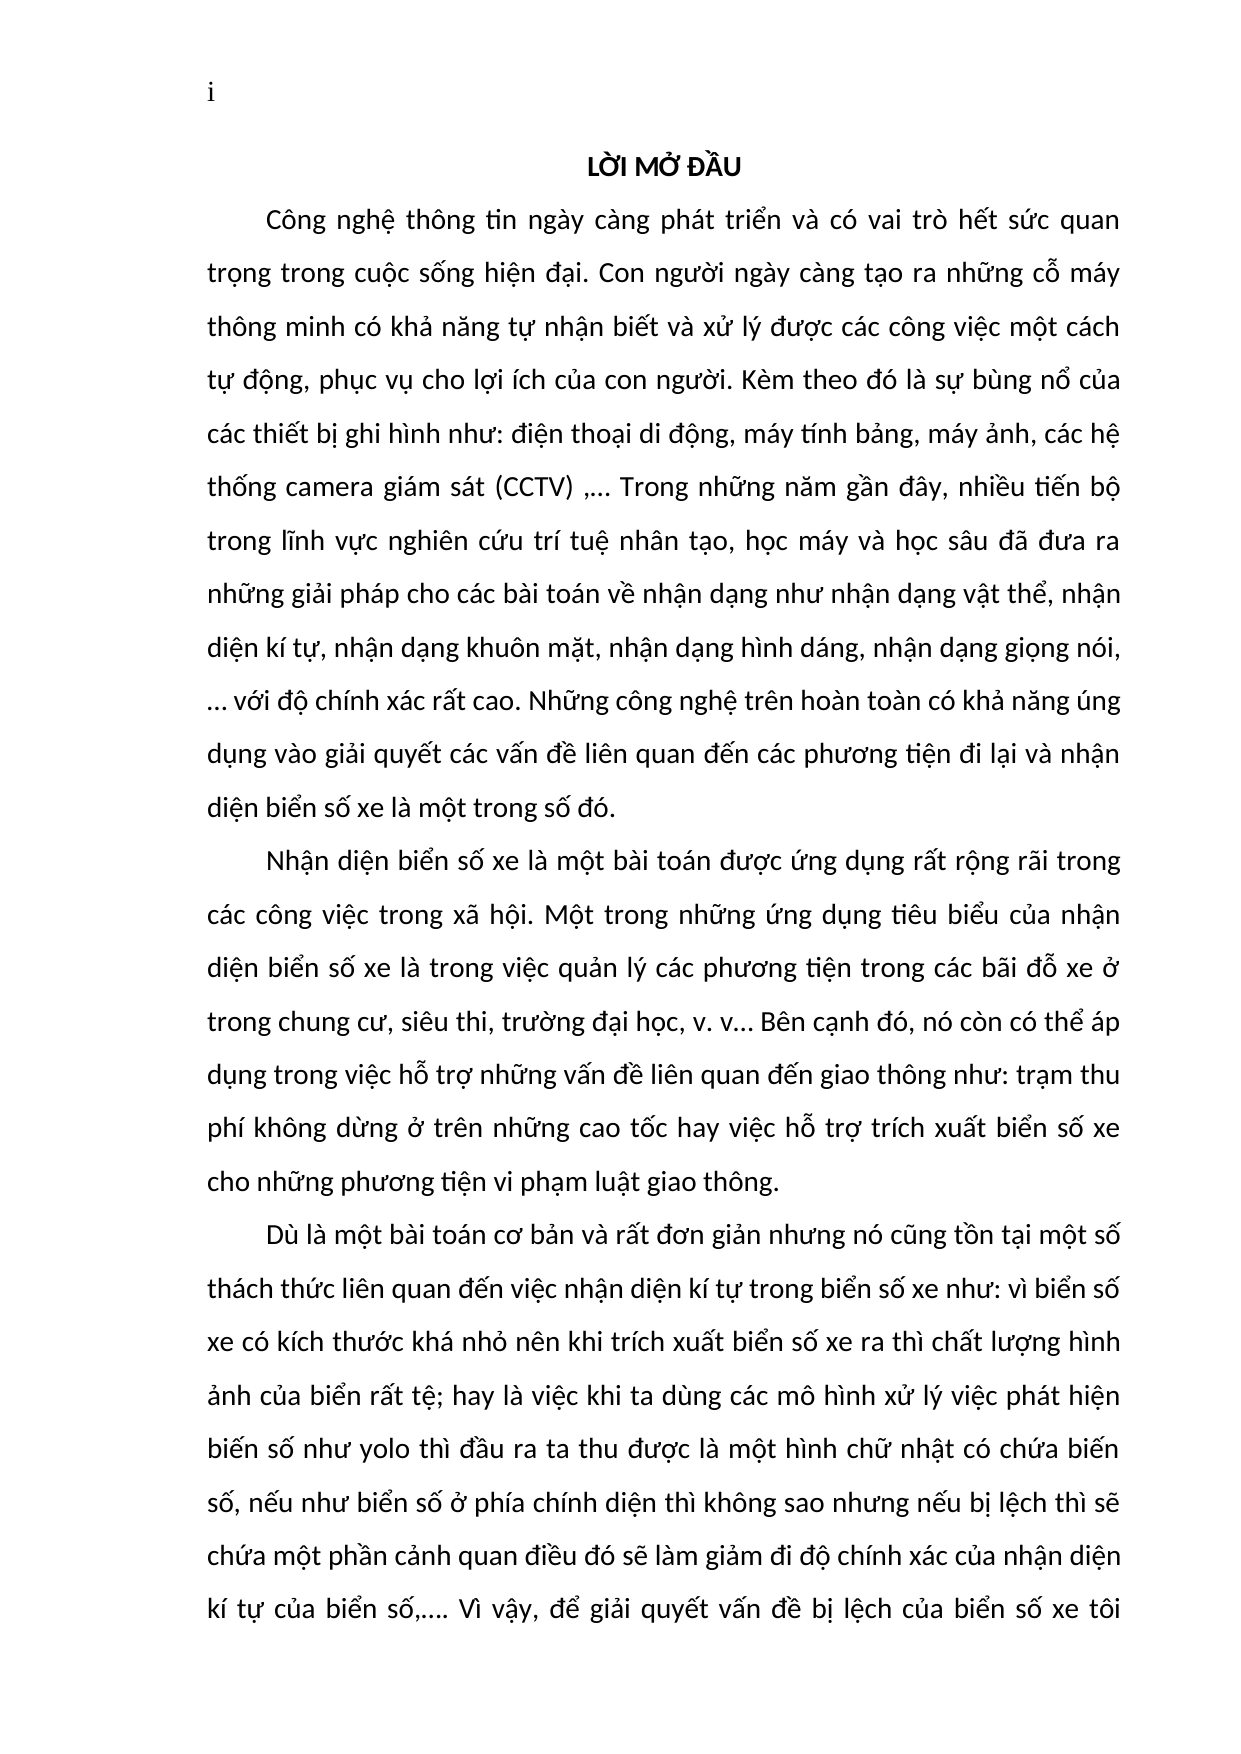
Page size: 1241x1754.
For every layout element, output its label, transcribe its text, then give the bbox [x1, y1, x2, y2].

text Nhận diện biển số xe là một bài toán được ứng dụng rất rộng rãi trong các công việc trong xã hội. Một trong những ứng dụng tiêu biểu của nhận diện biển số xe là trong việc quản lý các phương tiện trong các bãi đỗ xe ở trong chung cư, siêu thi, trường đại học, v. v… Bên cạnh đó, nó còn có thể áp dụng trong việc hỗ trợ những vấn đề liên quan đến giao thông như: trạm thu phí không dừng ở trên những cao tốc hay việc hỗ trợ trích xuất biển số xe cho những phương tiện vi phạm luật giao thông. [207, 842, 1122, 1199]
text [207, 1216, 1122, 1626]
text Công nghệ thông tin ngày càng phát triển và có vai trò hết sức quan trọng trong cuộc sống hiện đại. Con người ngày càng tạo ra những cỗ máy thông minh có khả năng tự nhận biết và xử lý được các công việc một cách tự động, phục vụ cho lợi ích của con người. Kèm theo đó là sự bùng nổ của các thiết bị ghi hình như: điện thoại di động, máy tính bảng, máy ảnh, các hệ thống camera giám sát (CCTV) ,… Trong những năm gần đây, nhiều tiến bộ trong lĩnh vực nghiên cứu trí tuệ nhân tạo, học máy và học sâu đã đưa ra những giải pháp cho các bài toán về nhận dạng như nhận dạng vật thể, nhận diện kí tự, nhận dạng khuôn mặt, nhận dạng hình dáng, nhận dạng giọng nói,… với độ chính xác rất cao. Những công nghệ trên hoàn toàn có khả năng úng dụng vào giải quyết các vấn đề liên quan đến các phương tiện đi lại và nhận diện biển số xe là một trong số đó. [207, 201, 1122, 824]
title LỜI MỞ ĐẦU [207, 148, 1122, 183]
